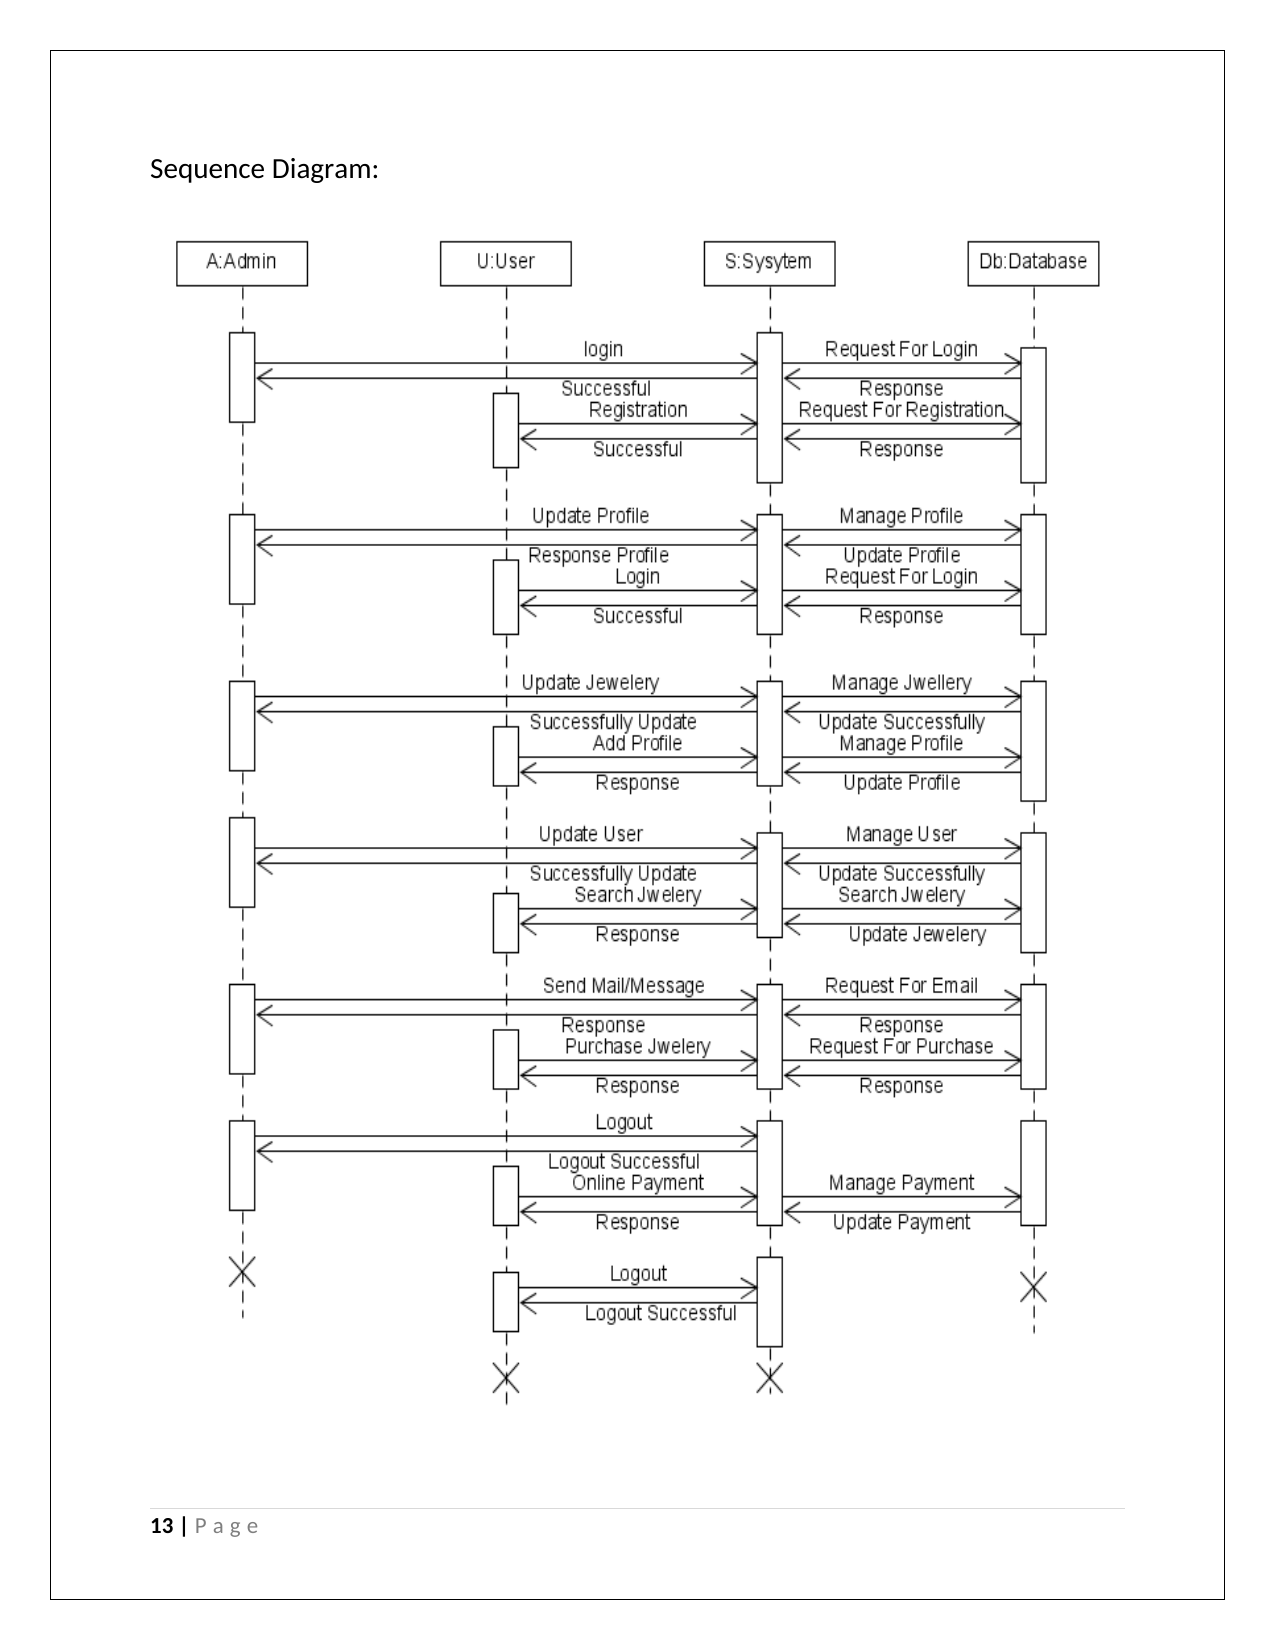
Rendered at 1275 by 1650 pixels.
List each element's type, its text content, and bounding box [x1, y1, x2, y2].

picture [150, 211, 1125, 1469]
text Sequence Diagram: [150, 150, 1125, 186]
